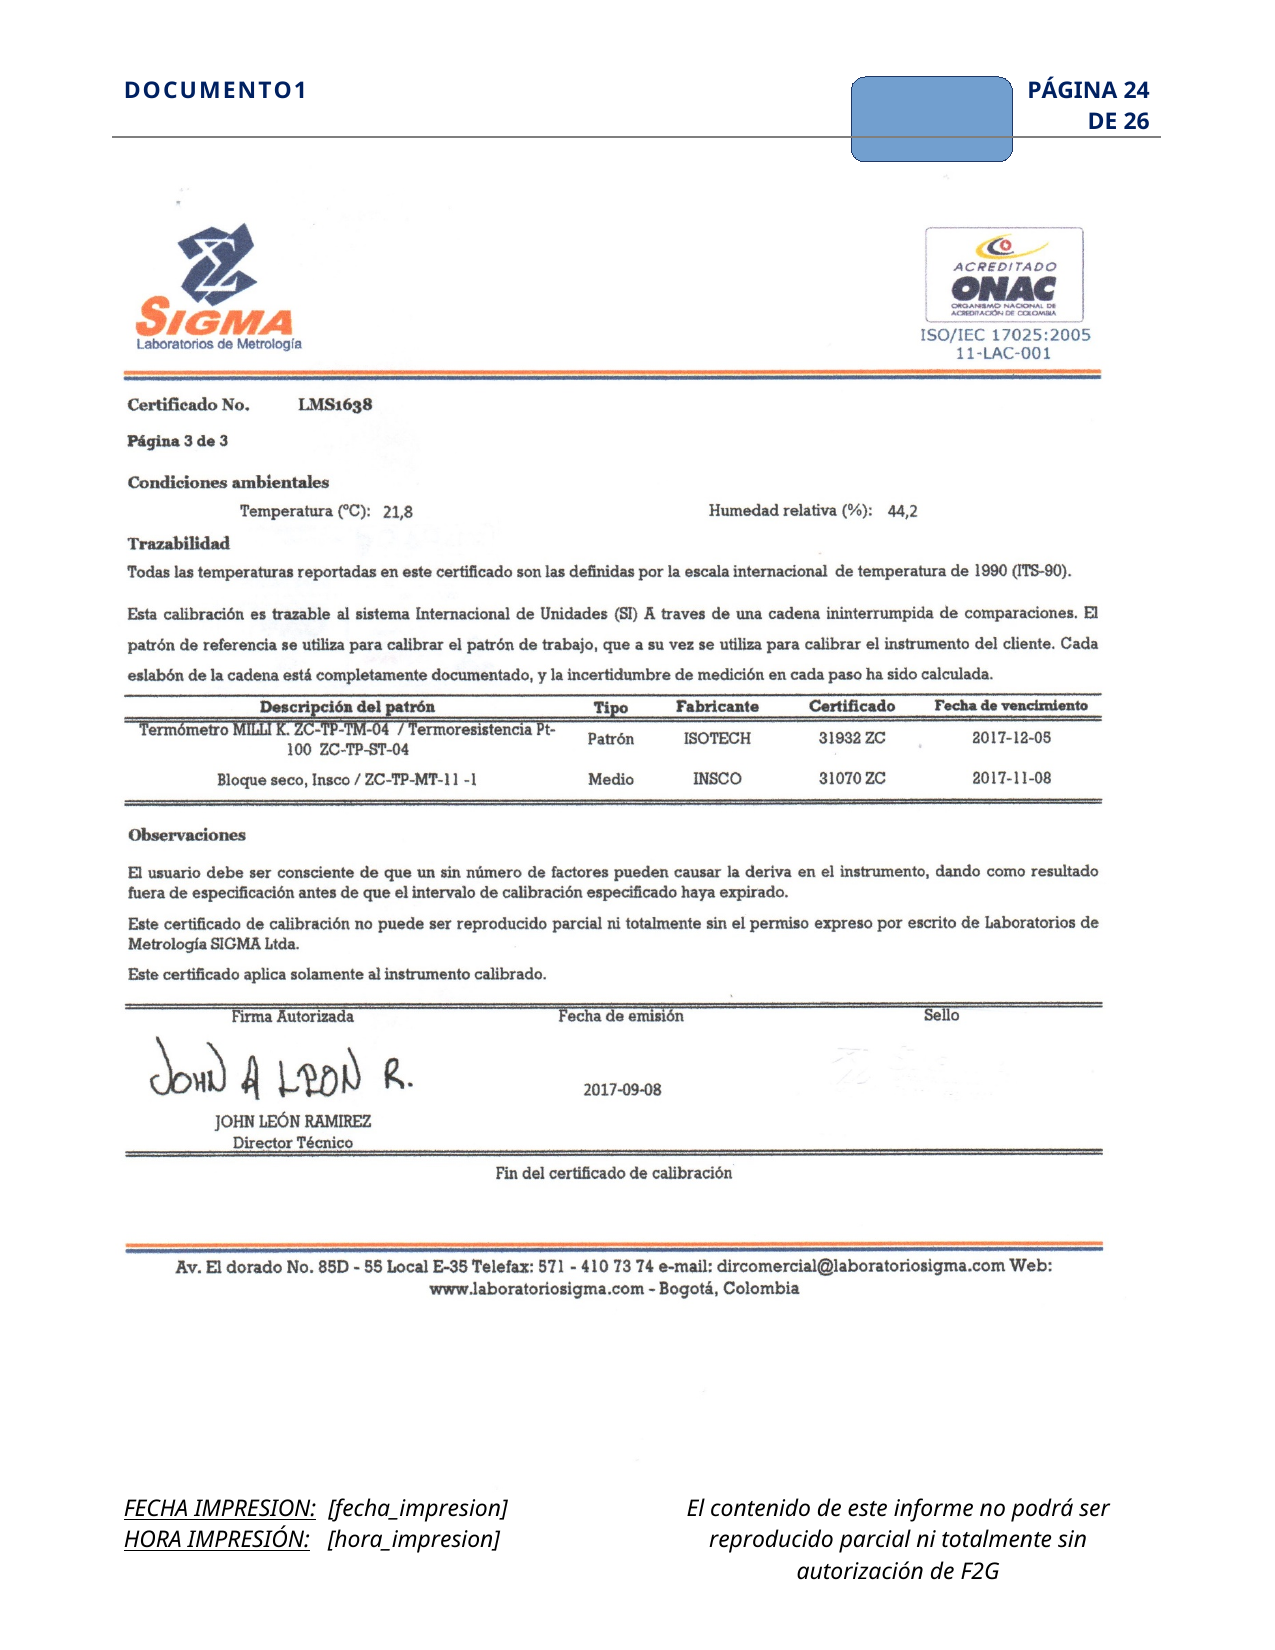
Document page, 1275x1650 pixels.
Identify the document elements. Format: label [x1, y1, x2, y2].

picture [112, 165, 1142, 1493]
